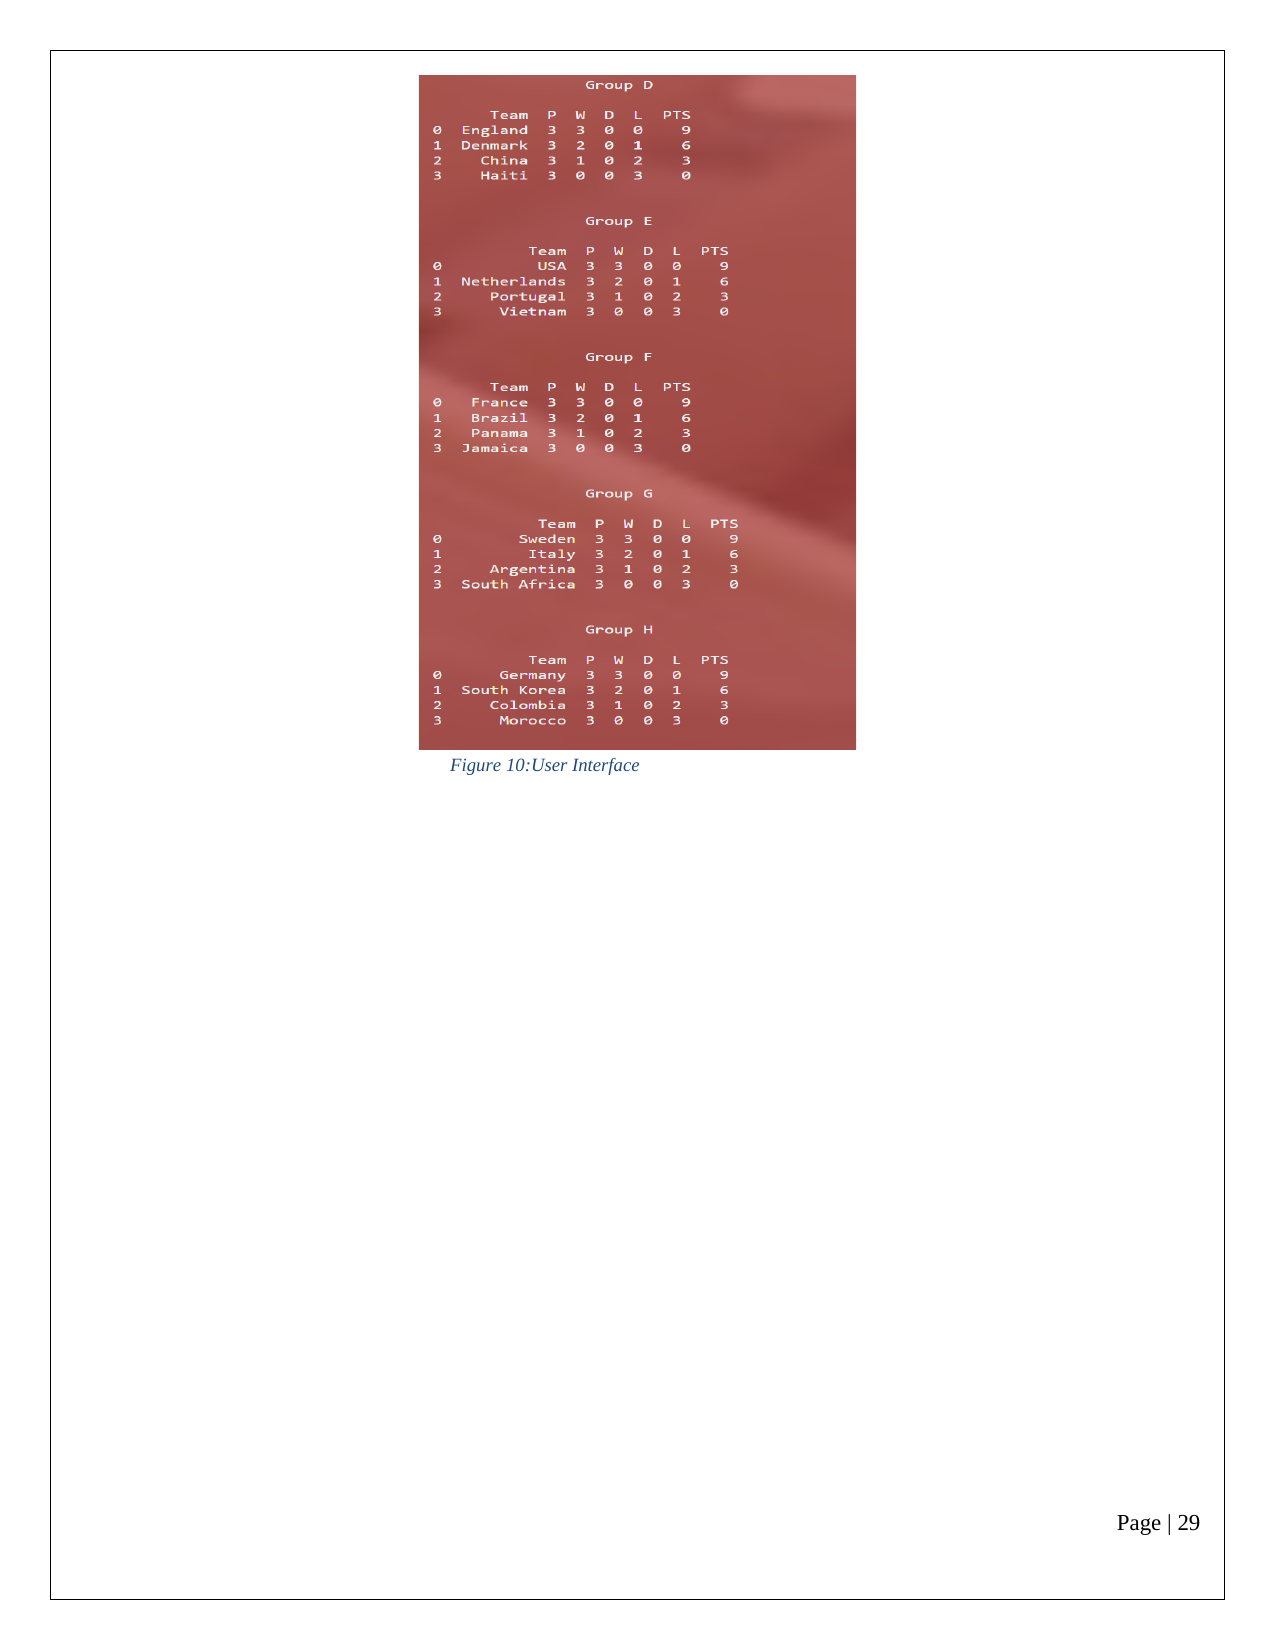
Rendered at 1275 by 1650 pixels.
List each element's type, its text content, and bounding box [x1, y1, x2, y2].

picture [418, 75, 857, 750]
text Figure 10:User Interface [375, 754, 1200, 775]
